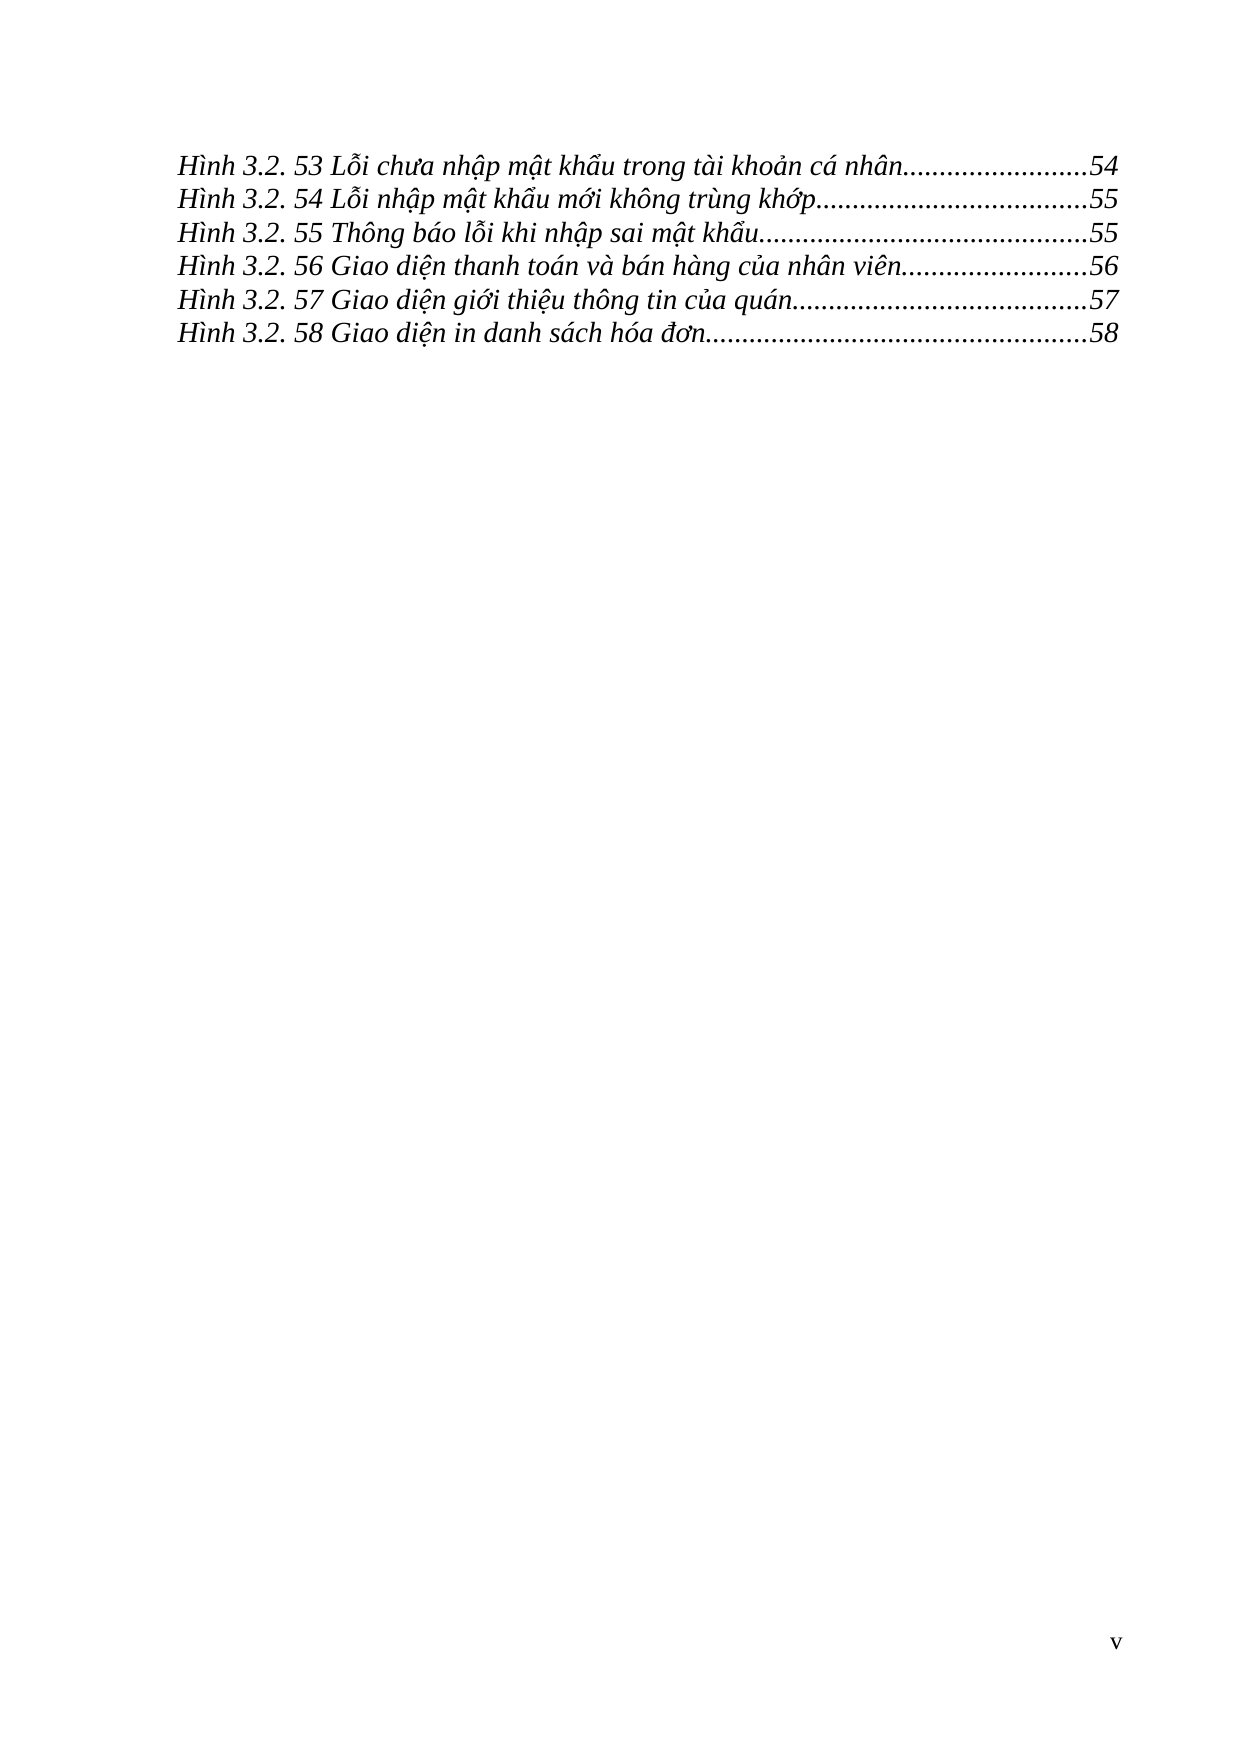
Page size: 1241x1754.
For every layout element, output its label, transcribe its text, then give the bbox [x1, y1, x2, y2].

text Hình 3.2. 56 Giao diện thanh toán và bán hàng của nhân viên 56 [177, 248, 1122, 282]
text Hình 3.2. 57 Giao diện giới thiệu thông tin của quán 57 [177, 282, 1122, 315]
text Hình 3.2. 53 Lỗi chưa nhập mật khẩu trong tài khoản cá nhân 54 [177, 148, 1122, 181]
text Hình 3.2. 54 Lỗi nhập mật khẩu mới không trùng khớp 55 [177, 181, 1122, 215]
text Hình 3.2. 55 Thông báo lỗi khi nhập sai mật khẩu 55 [177, 215, 1122, 248]
text Hình 3.2. 58 Giao diện in danh sách hóa đơn 58 [177, 315, 1122, 349]
